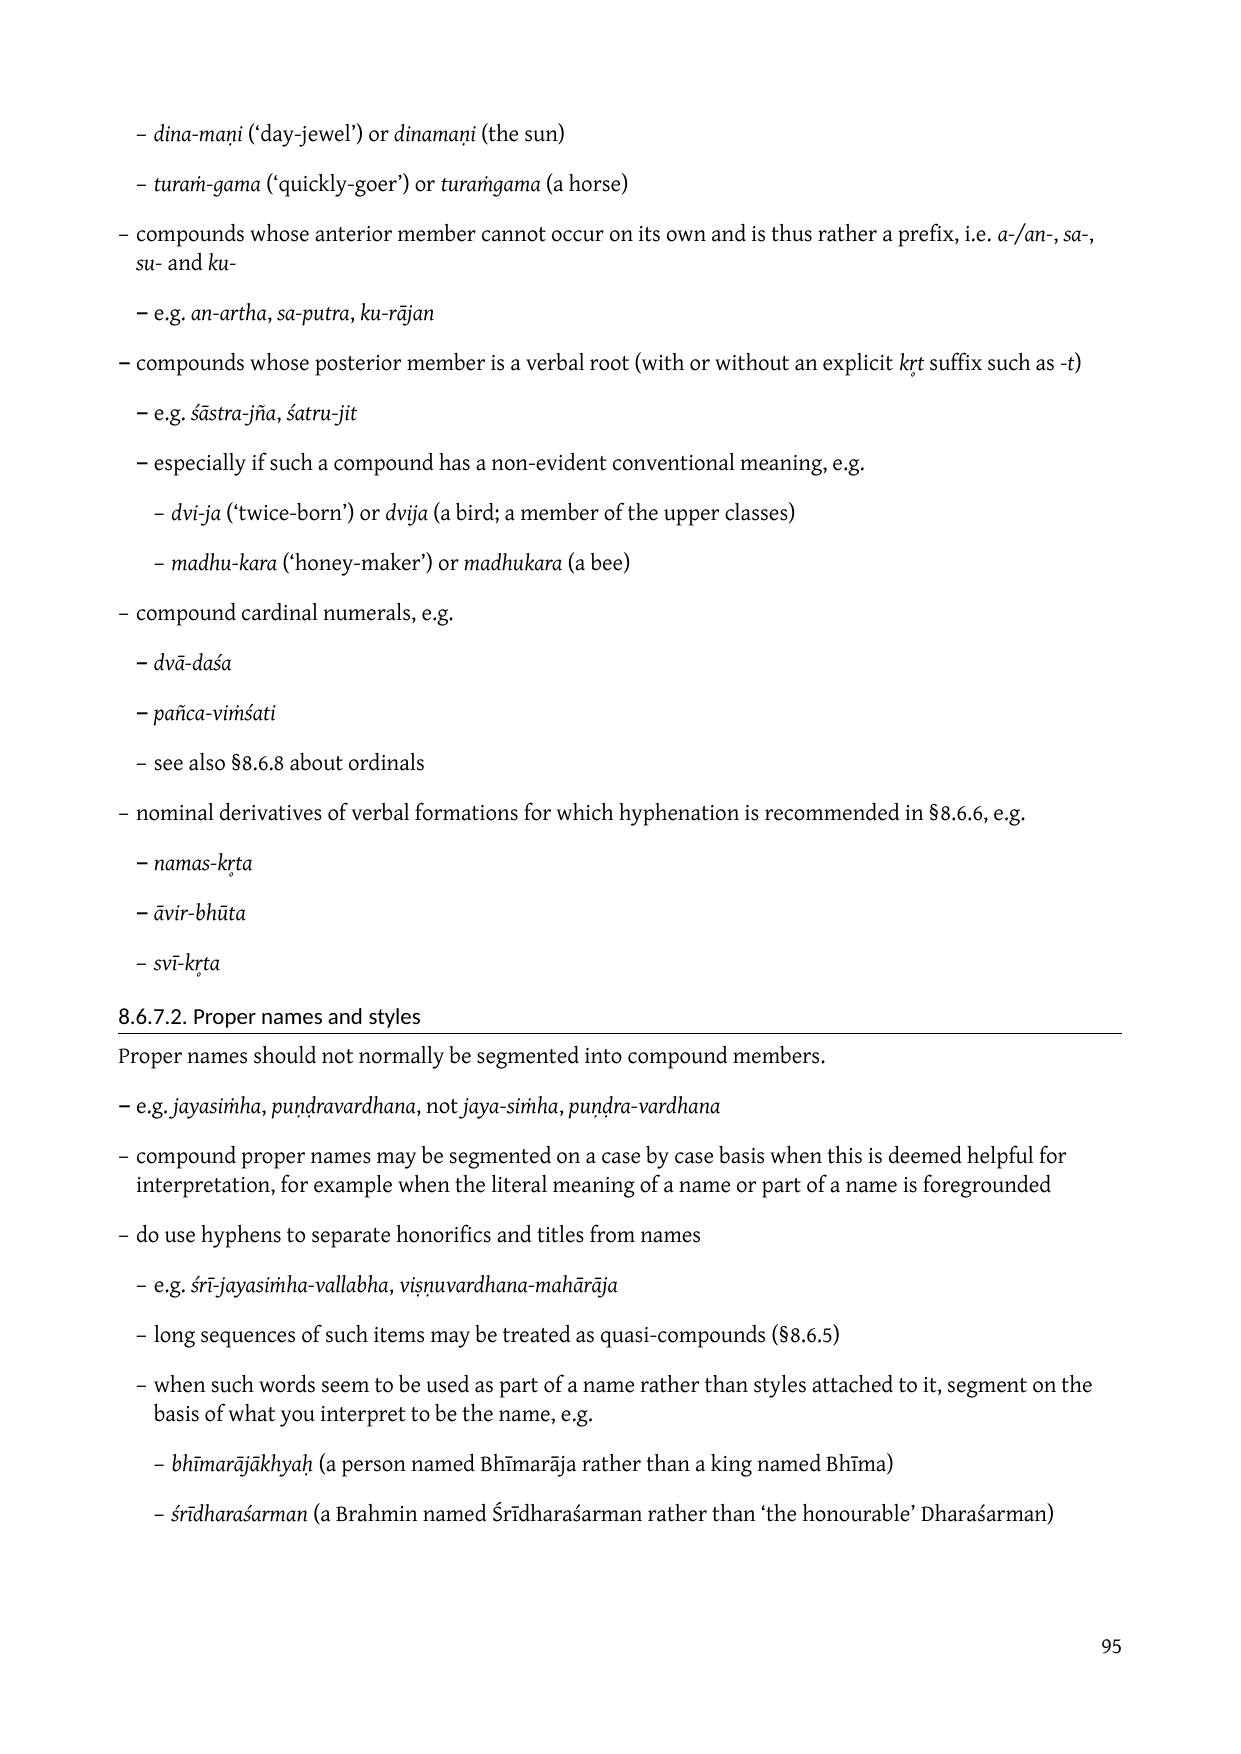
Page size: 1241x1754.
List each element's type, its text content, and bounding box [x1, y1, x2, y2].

list dina-maṇi (‘day-jewel’) or dinamaṇi (the sun) [136, 118, 1122, 147]
list dvā-daśa [136, 647, 1122, 676]
list pañca-viṁśati [136, 697, 1122, 726]
subtitle Proper names and styles [118, 1001, 1122, 1033]
list compound proper names may be segmented on a case by case basis when this is deemed helpful for interpretation, for example when the literal meaning of a name or part of a name is foregrounded [118, 1140, 1122, 1198]
list bhīmarājākhyaḥ (a person named Bhīmarāja rather than a king named Bhīma) [153, 1448, 1122, 1477]
list do use hyphens to separate honorifics and titles from names [118, 1219, 1122, 1248]
list āvir-bhūta [136, 897, 1122, 926]
list e.g. śāstra-jña, śatru-jit [136, 397, 1122, 426]
list svī-kr̥ta [136, 947, 1122, 976]
text Proper names should not normally be segmented into compound members. [118, 1040, 1122, 1069]
list namas-kr̥ta [136, 847, 1122, 876]
list e.g. an-artha, sa-putra, ku-rājan [136, 297, 1122, 326]
list see also §8.6.8 about ordinals [136, 747, 1122, 776]
list long sequences of such items may be treated as quasi-compounds (§8.6.5) [136, 1319, 1122, 1348]
list compounds whose anterior member cannot occur on its own and is thus rather a prefix, i.e. a-/an-, sa-, su- and ku- [118, 218, 1122, 276]
list e.g. jayasiṁha, puṇḍravardhana, not jaya-siṁha, puṇḍra-vardhana [118, 1090, 1122, 1119]
list compound cardinal numerals, e.g. [118, 597, 1122, 626]
list when such words seem to be used as part of a name rather than styles attached to it, segment on the basis of what you interpret to be the name, e.g. [136, 1369, 1122, 1427]
list dvi-ja (‘twice-born’) or dvija (a bird; a member of the upper classes) [153, 497, 1122, 526]
list especially if such a compound has a non-evident conventional meaning, e.g. [136, 447, 1122, 476]
list compounds whose posterior member is a verbal root (with or without an explicit kr̥t suffix such as -t) [118, 347, 1122, 376]
list madhu-kara (‘honey-maker’) or madhukara (a bee) [153, 547, 1122, 576]
list śrīdharaśarman (a Brahmin named Śrīdharaśarman rather than ‘the honourable’ Dharaśarman) [153, 1498, 1122, 1527]
list e.g. śrī-jayasiṁha-vallabha, viṣṇuvardhana-mahārāja [136, 1269, 1122, 1298]
list turaṁ-gama (‘quickly-goer’) or turaṁgama (a horse) [136, 168, 1122, 197]
list nominal derivatives of verbal formations for which hyphenation is recommended in §8.6.6, e.g. [118, 797, 1122, 826]
